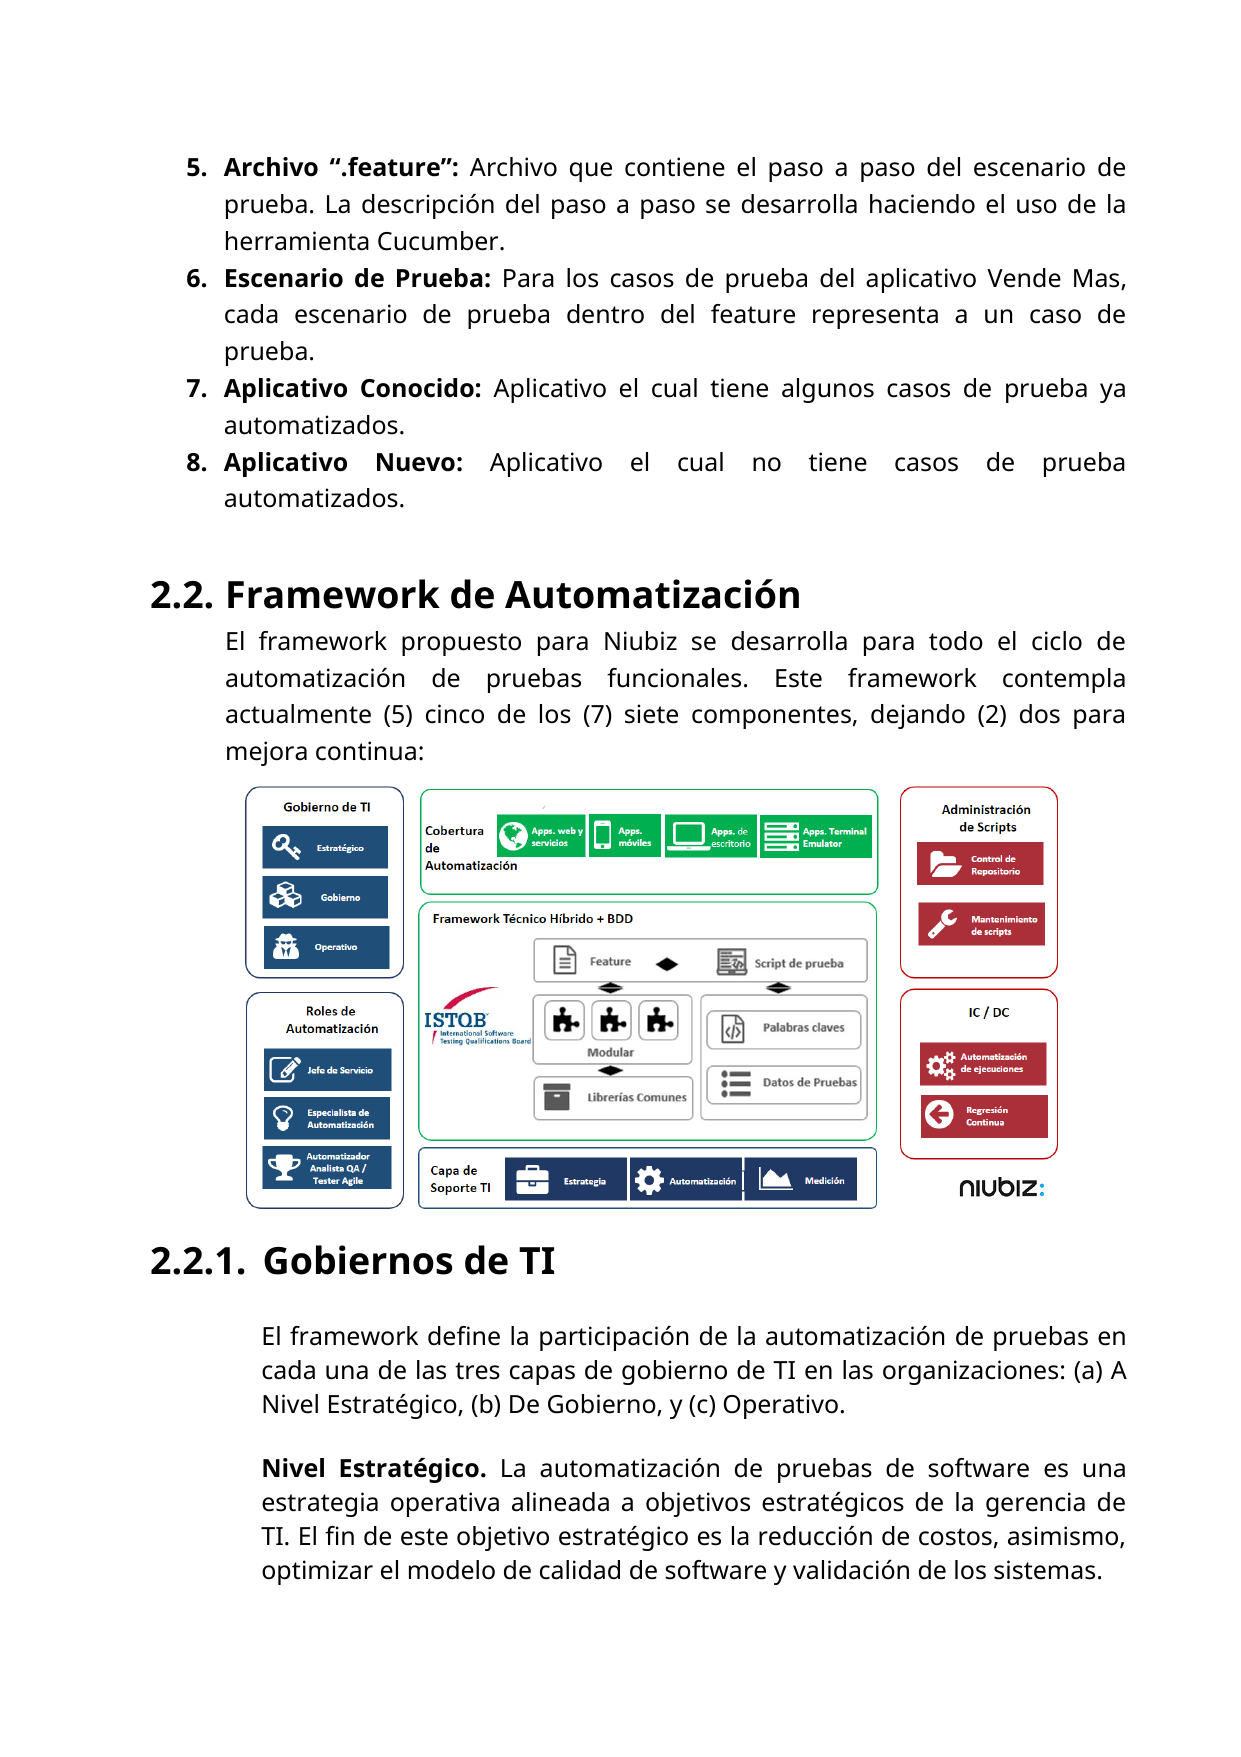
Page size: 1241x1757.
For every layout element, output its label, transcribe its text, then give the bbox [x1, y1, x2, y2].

text Nivel Estratégico. La automatización de pruebas de software es una estrategia operativa alineada a objetivos estratégicos de la gerencia de TI. El fin de este objetivo estratégico es la reducción de costos, asimismo, optimizar el modelo de calidad de software y validación de los sistemas. [261, 1450, 1128, 1587]
text El framework define la participación de la automatización de pruebas en cada una de las tres capas de gobierno de TI en las organizaciones: (a) A Nivel Estratégico, (b) De Gobierno, y (c) Operativo. [261, 1319, 1128, 1421]
list Aplicativo Conocido: Aplicativo el cual tiene algunos casos de prueba ya automatizados. [186, 371, 1128, 441]
list Framework de Automatización [150, 568, 1128, 619]
list Gobiernos de TI [150, 1235, 1128, 1286]
list El framework propuesto para Niubiz se desarrolla para todo el ciclo de automatización de pruebas funcionales. Este framework contempla actualmente (5) cinco de los (7) siete componentes, dejando (2) dos para mejora continua: [225, 623, 1128, 768]
list Archivo “.feature”: Archivo que contiene el paso a paso del escenario de prueba. La descripción del paso a paso se desarrolla haciendo el uso de la herramienta Cucumber. [186, 150, 1128, 258]
list Escenario de Prueba: Para los casos de prueba del aplicativo Vende Mas, cada escenario de prueba dentro del feature representa a un caso de prueba. [186, 260, 1128, 368]
list Aplicativo Nuevo: Aplicativo el cual no tiene casos de prueba automatizados. [186, 444, 1128, 515]
picture [225, 770, 1102, 1233]
